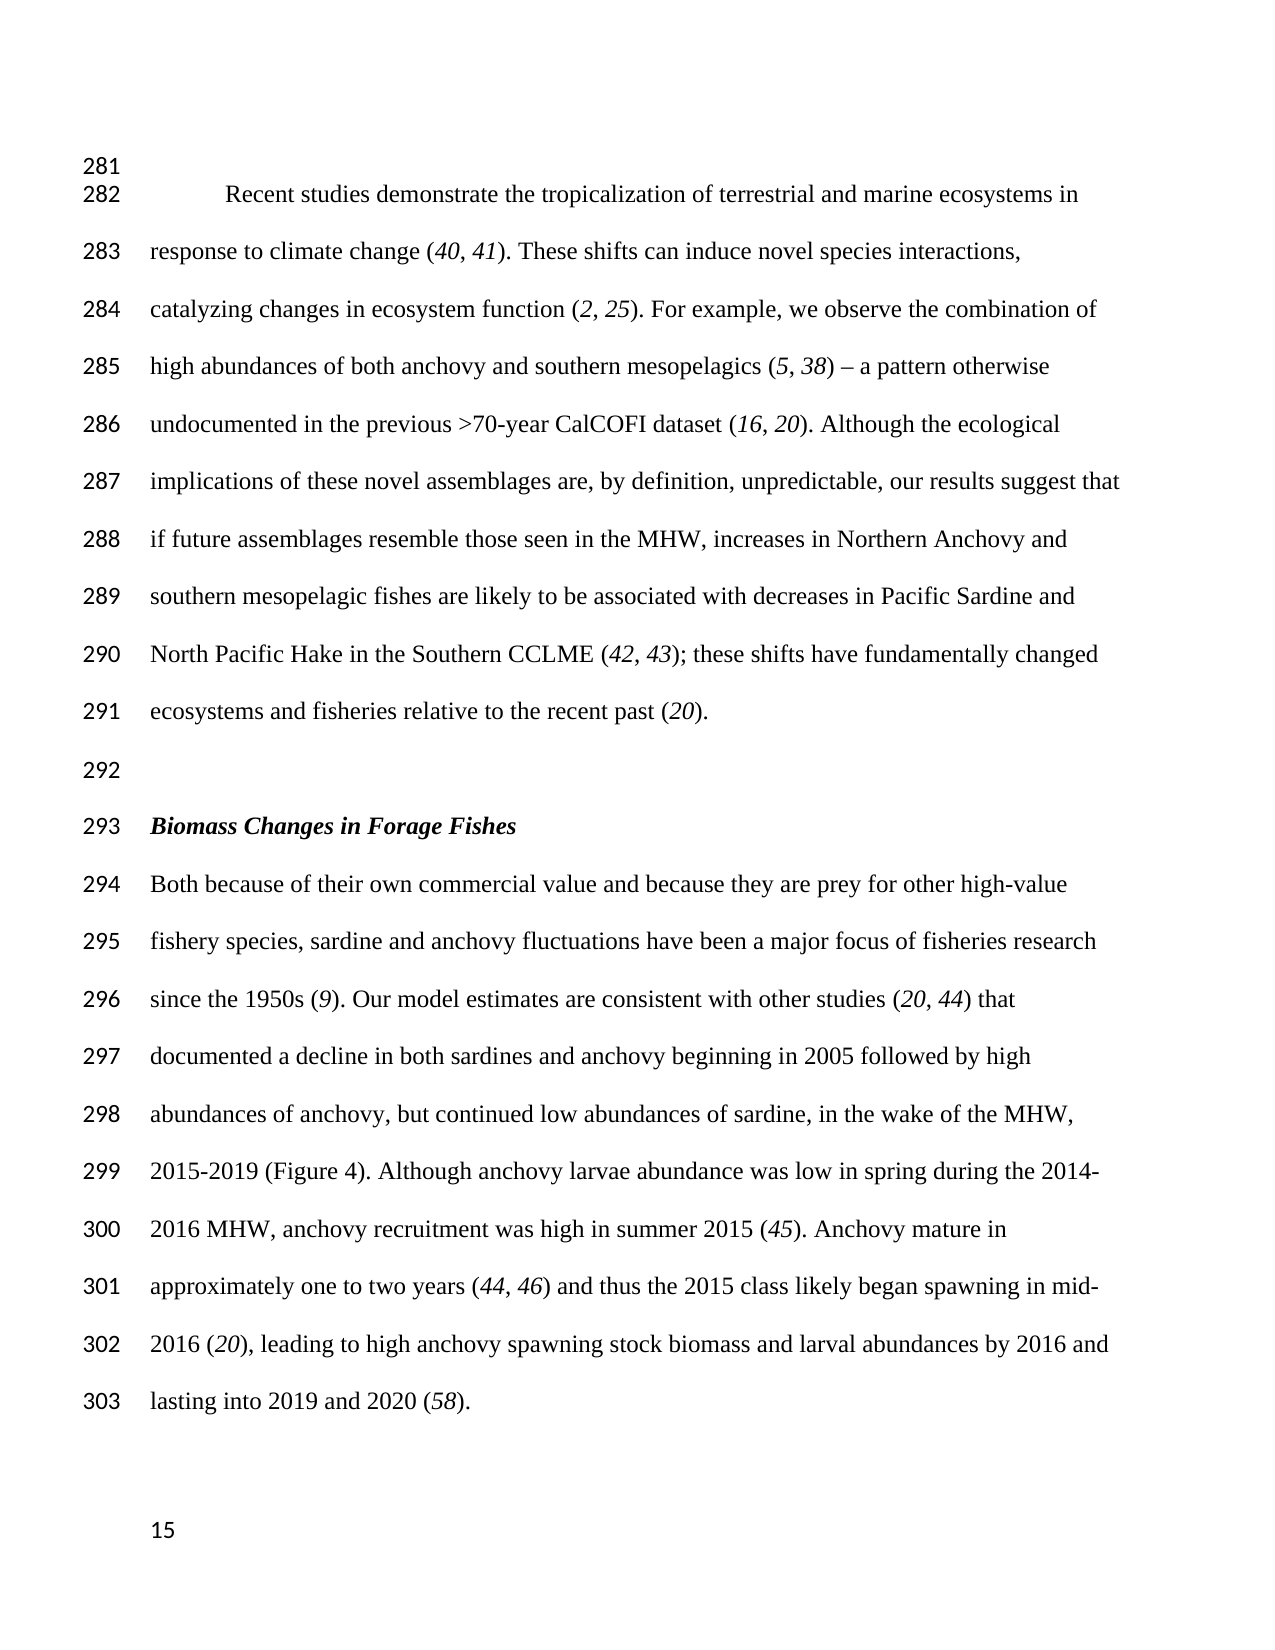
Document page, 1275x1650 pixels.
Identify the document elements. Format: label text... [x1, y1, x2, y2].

text Both because of their own commercial value and because they are prey for other high-value fishery species, sardine and anchovy fluctuations have been a major focus of fisheries research since the 1950s (9). Our model estimates are consistent with other studies (20, 44) that documented a decline in both sardines and anchovy beginning in 2005 followed by high abundances of anchovy, but continued low abundances of sardine, in the wake of the MHW, 2015-2019 (Figure 4). Although anchovy larvae abundance was low in spring during the 2014-2016 MHW, anchovy recruitment was high in summer 2015 (45). Anchovy mature in approximately one to two years (44, 46) and thus the 2015 class likely began spawning in mid-2016 (20), leading to high anchovy spawning stock biomass and larval abundances by 2016 and lasting into 2019 and 2020 (58). [150, 869, 1125, 1415]
text Biomass Changes in Forage Fishes [150, 811, 1125, 840]
text Recent studies demonstrate the tropicalization of terrestrial and marine ecosystems in response to climate change (40, 41). These shifts can induce novel species interactions, catalyzing changes in ecosystem function (2, 25). For example, we observe the combination of high abundances of both anchovy and southern mesopelagics (5, 38) – a pattern otherwise undocumented in the previous >70-year CalCOFI dataset (16, 20). Although the ecological implications of these novel assemblages are, by definition, unpredictable, our results suggest that if future assemblages resemble those seen in the MHW, increases in Northern Anchovy and southern mesopelagic fishes are likely to be associated with decreases in Pacific Sardine and North Pacific Hake in the Southern CCLME (42, 43); these shifts have fundamentally changed ecosystems and fisheries relative to the recent past (20). [150, 179, 1125, 725]
